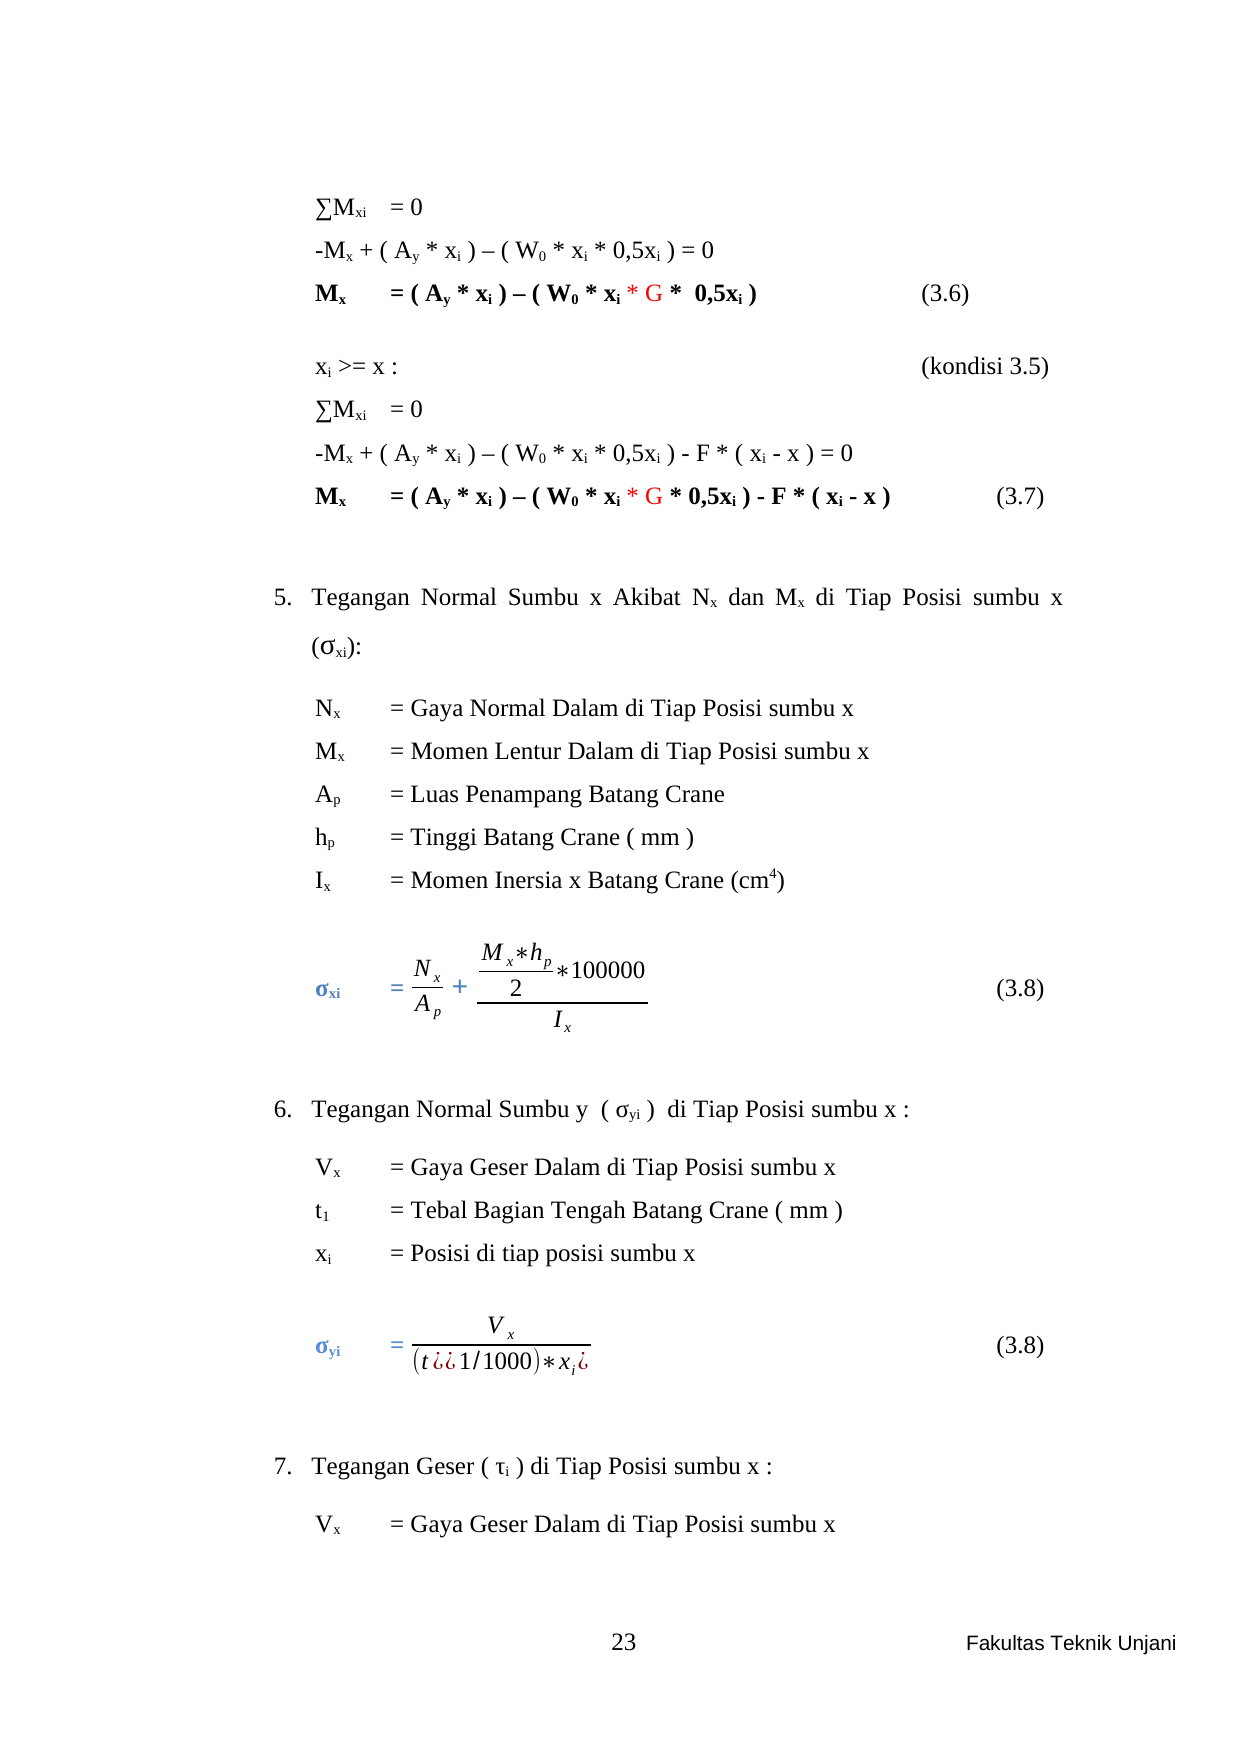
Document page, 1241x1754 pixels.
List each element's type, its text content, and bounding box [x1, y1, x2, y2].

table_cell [300, 177, 1097, 336]
table_header Vx = Gaya Geser Dalam di Tiap Posisi sumbu x t1 = Tebal Bagian Tengah Batang Crane ( mm ) xi = Posisi di tiap posisi sumbu x [300, 1137, 1087, 1296]
list Tegangan Normal Sumbu y ( σyi ) di Tiap Posisi sumbu x : [274, 1094, 1063, 1123]
table_cell σyi = (3.8) [300, 1296, 1087, 1408]
list Tegangan Geser ( τi ) di Tiap Posisi sumbu x : [274, 1451, 1063, 1479]
table_header Nx = Gaya Normal Dalam di Tiap Posisi sumbu x Mx = Momen Lentur Dalam di Tiap Posisi sumbu x Ap = Luas Penampang Batang Crane hp = Tinggi Batang Crane ( mm ) Ix = Momen Inersia x Batang Crane (cm4) [300, 678, 1068, 923]
table_cell σxi = + (3.8) [300, 923, 1068, 1065]
list Tegangan Normal Sumbu x Akibat Nx dan Mx di Tiap Posisi sumbu x (σxi): [274, 582, 1063, 661]
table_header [300, 1494, 1096, 1577]
table_cell xi >= x : (kondisi 3.5) ∑Mxi = 0 -Mx + ( Ay * xi ) – ( W0 * xi * 0,5xi ) - F * ( xi - x ) = 0 Mx = ( Ay * xi ) – ( W0 * xi * G * 0,5xi ) - F * ( xi - x ) (3.7) [300, 336, 1097, 539]
